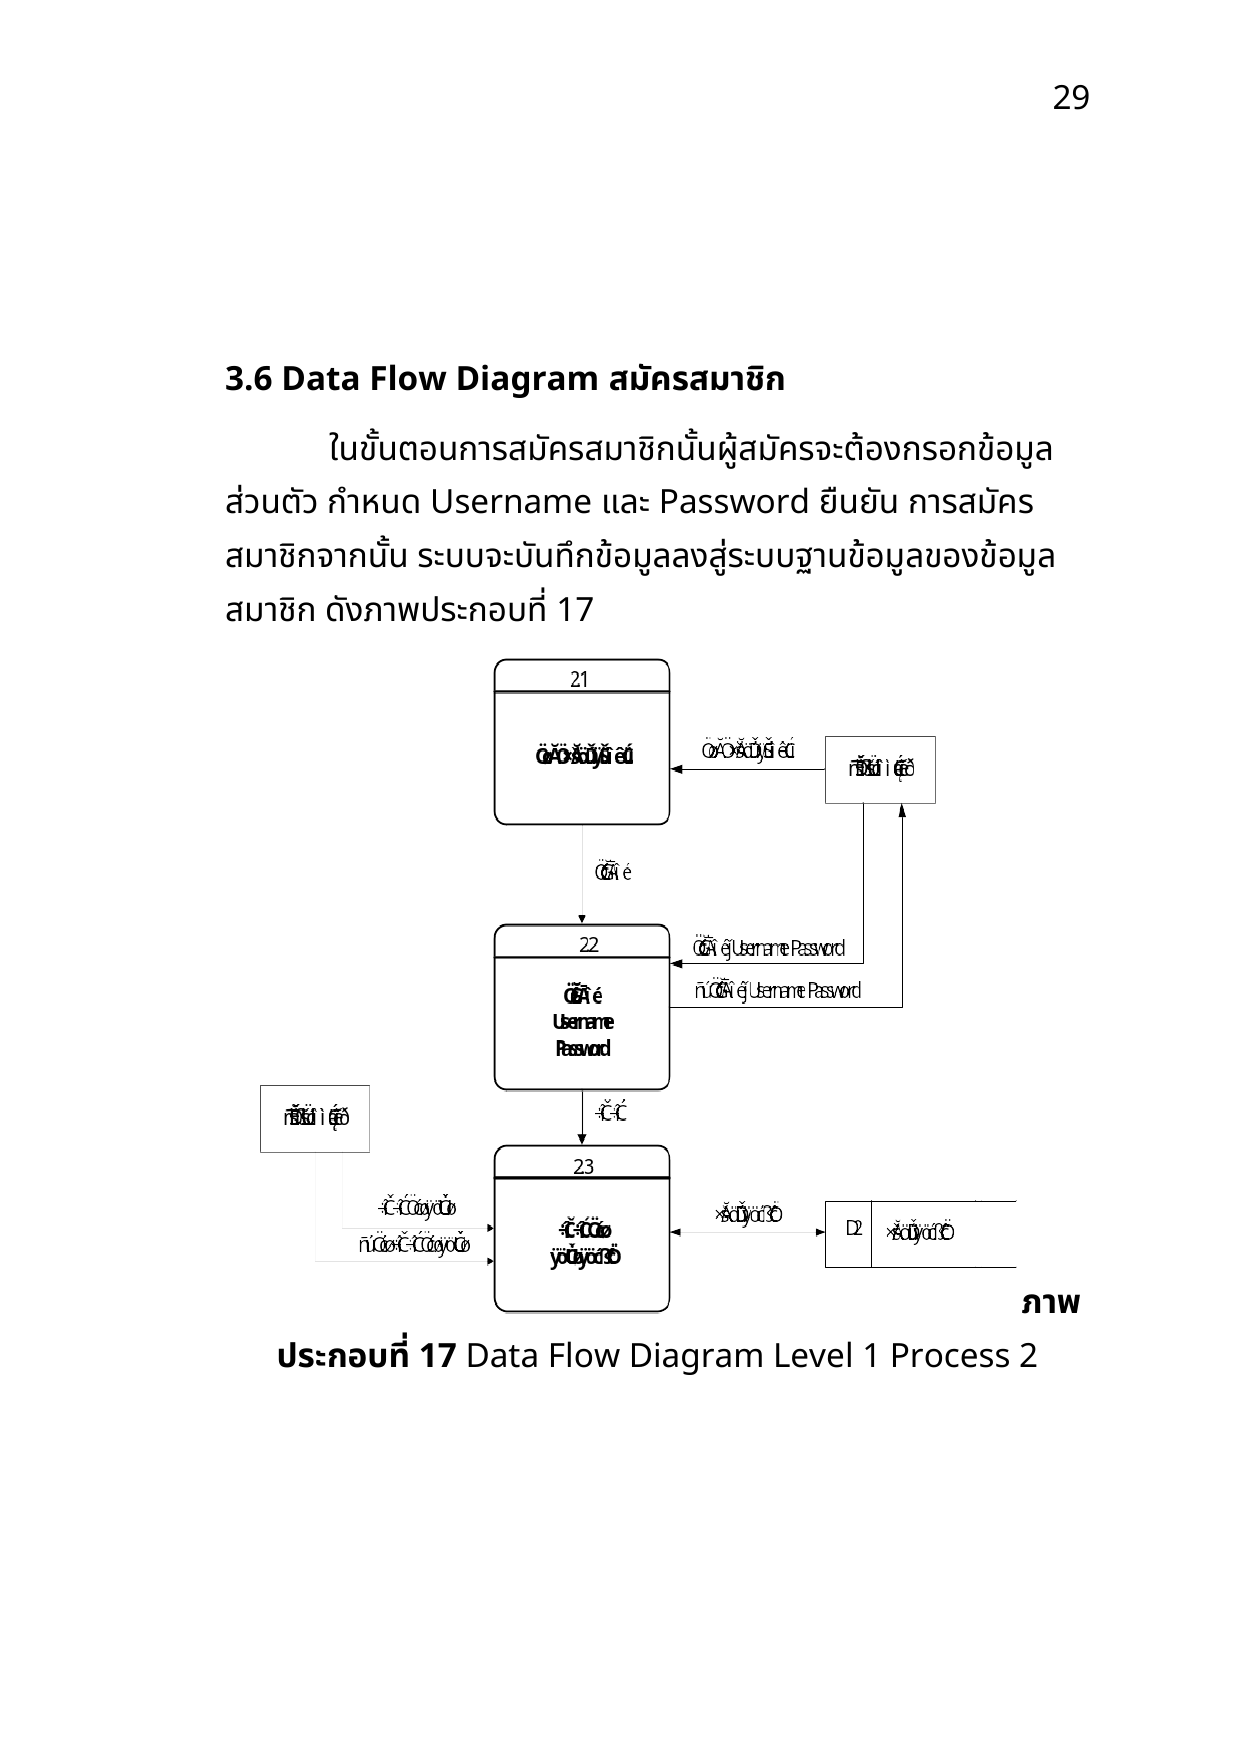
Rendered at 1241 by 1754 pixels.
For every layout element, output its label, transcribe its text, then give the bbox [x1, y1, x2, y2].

text ภาพประกอบที่ 17 Data Flow Diagram Level 1 Process 2 [225, 656, 1090, 1382]
text 3.6 Data Flow Diagram สมัครสมาชิก [225, 354, 1090, 405]
text ในขั้นตอนการสมัครสมาชิกนั้นผู้สมัครจะต้องกรอกข้อมูลส่วนตัว กำหนด Username และ Password ยืนยัน การสมัครสมาชิกจากนั้น ระบบจะบันทึกข้อมูลลงสู่ระบบฐานข้อมูลของข้อมูลสมาชิก ดังภาพประกอบที่ 17 [225, 425, 1090, 636]
